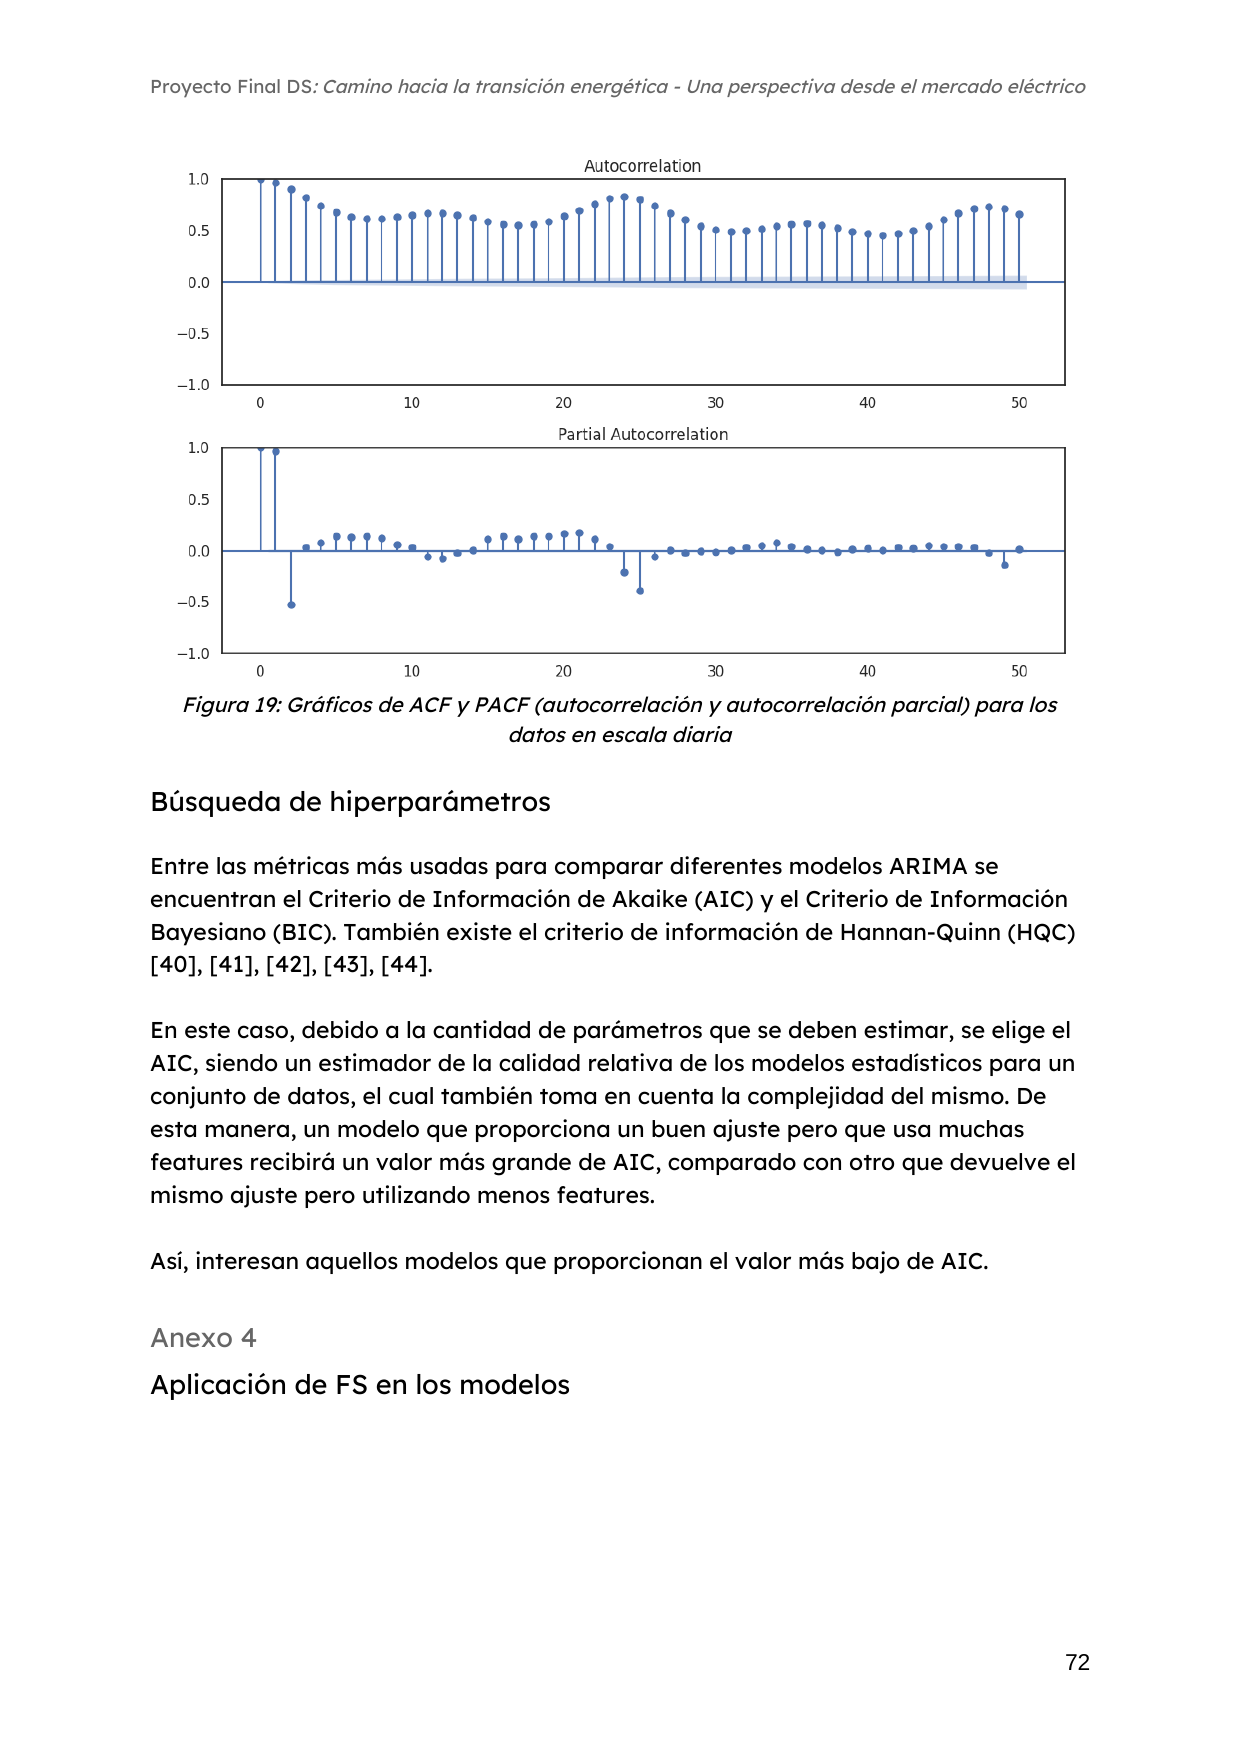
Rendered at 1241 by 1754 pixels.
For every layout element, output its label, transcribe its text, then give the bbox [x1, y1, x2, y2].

subtitle Anexo 4 [150, 1321, 1090, 1354]
text Así, interesan aquellos modelos que proporcionan el valor más bajo de AIC. [150, 1246, 1090, 1275]
text Figura 19: Gráficos de ACF y PACF (autocorrelación y autocorrelación parcial) para los datos en escala diaria [150, 691, 1090, 747]
text Entre las métricas más usadas para comparar diferentes modelos ARIMA se encuentran el Criterio de Información de Akaike (AIC) y el Criterio de Información Bayesiano (BIC). También existe el criterio de información de Hannan-Quinn (HQC) [40], [41], [42], [43], [44]. [150, 851, 1090, 978]
picture [166, 150, 1074, 688]
subtitle Búsqueda de hiperparámetros [150, 784, 1090, 818]
text En este caso, debido a la cantidad de parámetros que se deben estimar, se elige el AIC, siendo un estimador de la calidad relativa de los modelos estadísticos para un conjunto de datos, el cual también toma en cuenta la complejidad del mismo. De esta manera, un modelo que proporciona un buen ajuste pero que usa muchas features recibirá un valor más grande de AIC, comparado con otro que devuelve el mismo ajuste pero utilizando menos features. [150, 1016, 1090, 1209]
subtitle Aplicación de FS en los modelos [150, 1367, 1090, 1401]
